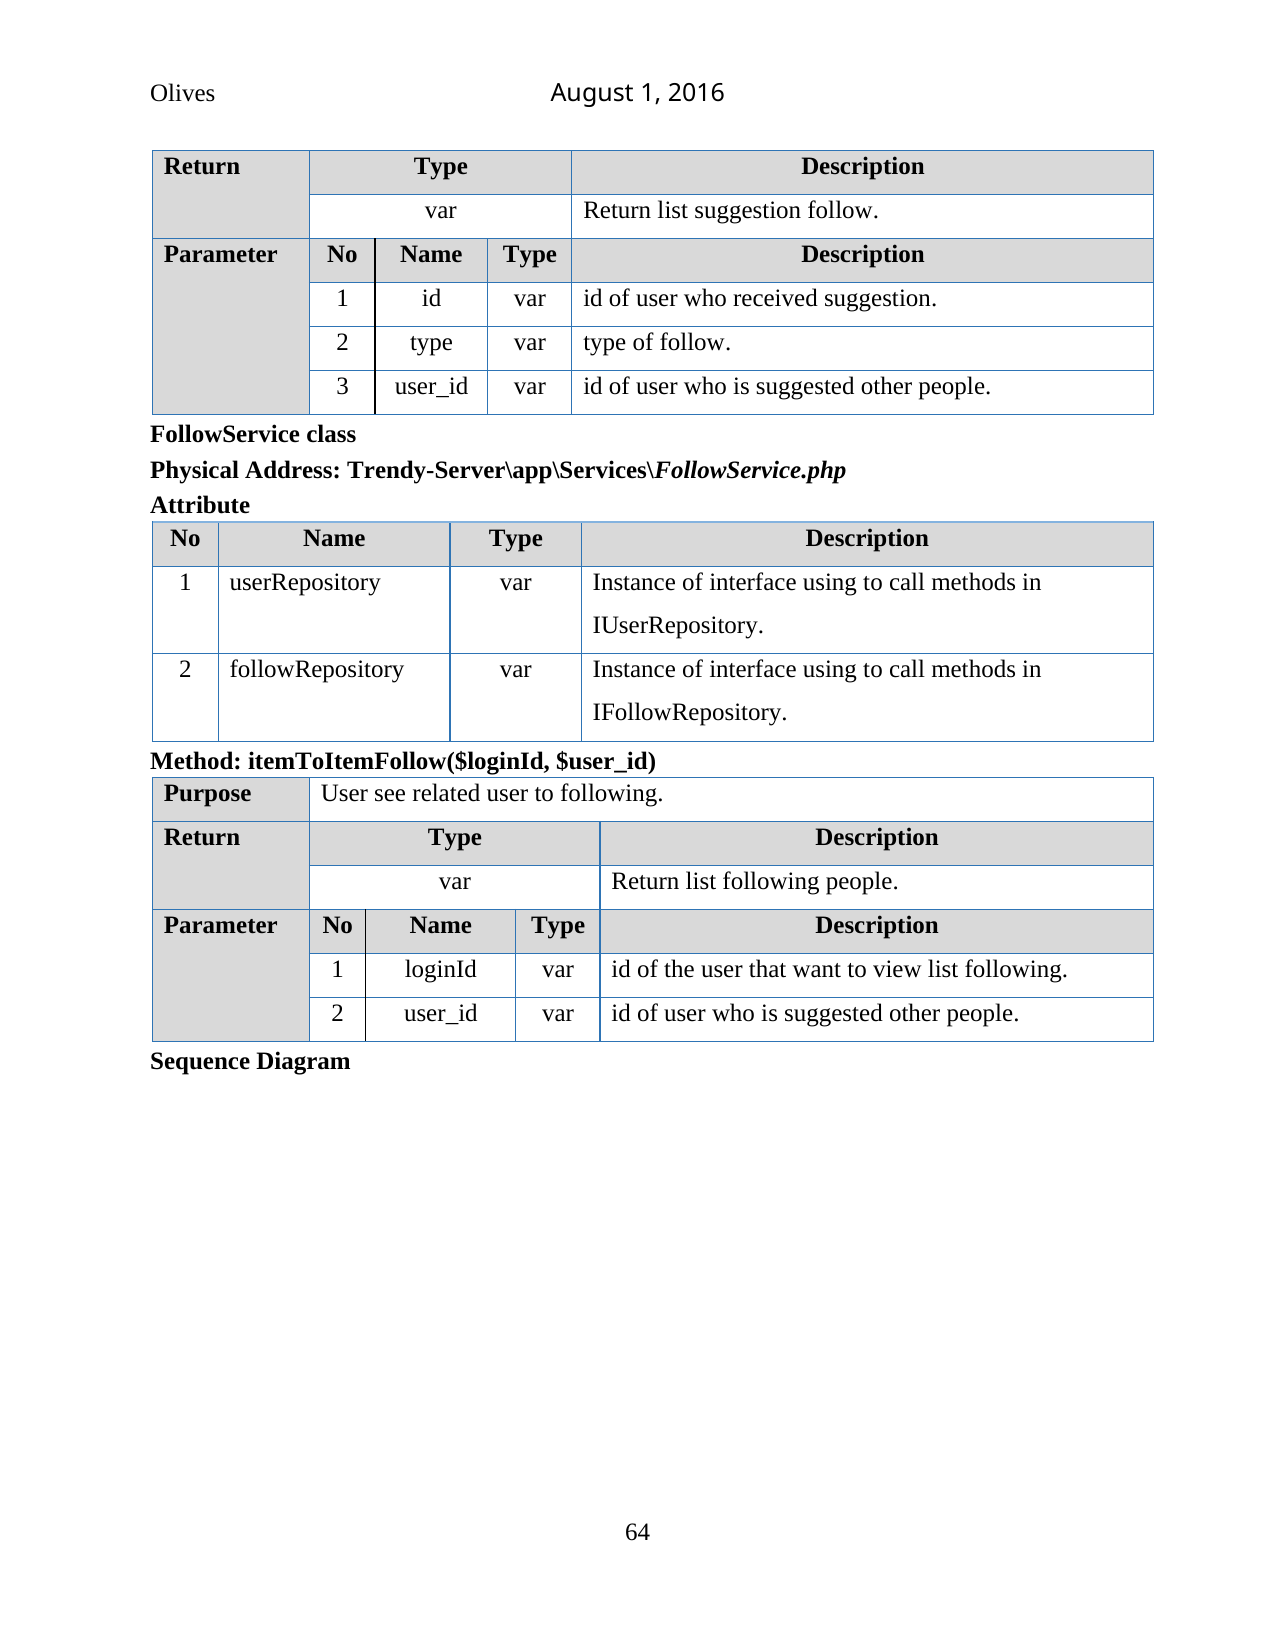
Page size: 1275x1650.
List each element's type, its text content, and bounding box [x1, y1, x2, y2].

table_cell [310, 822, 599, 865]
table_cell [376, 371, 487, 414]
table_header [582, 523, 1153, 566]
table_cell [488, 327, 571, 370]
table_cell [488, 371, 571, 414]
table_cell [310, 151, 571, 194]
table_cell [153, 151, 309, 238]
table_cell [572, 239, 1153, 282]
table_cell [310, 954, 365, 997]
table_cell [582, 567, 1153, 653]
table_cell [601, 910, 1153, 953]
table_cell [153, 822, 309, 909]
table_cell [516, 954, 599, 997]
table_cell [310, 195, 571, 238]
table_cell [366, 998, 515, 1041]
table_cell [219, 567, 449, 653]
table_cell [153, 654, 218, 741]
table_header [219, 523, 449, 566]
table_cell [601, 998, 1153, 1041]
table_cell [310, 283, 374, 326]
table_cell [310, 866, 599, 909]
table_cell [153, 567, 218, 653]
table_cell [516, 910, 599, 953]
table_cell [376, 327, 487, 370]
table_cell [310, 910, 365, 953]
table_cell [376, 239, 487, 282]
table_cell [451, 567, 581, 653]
subtitle Sequence Diagram [150, 1046, 1125, 1075]
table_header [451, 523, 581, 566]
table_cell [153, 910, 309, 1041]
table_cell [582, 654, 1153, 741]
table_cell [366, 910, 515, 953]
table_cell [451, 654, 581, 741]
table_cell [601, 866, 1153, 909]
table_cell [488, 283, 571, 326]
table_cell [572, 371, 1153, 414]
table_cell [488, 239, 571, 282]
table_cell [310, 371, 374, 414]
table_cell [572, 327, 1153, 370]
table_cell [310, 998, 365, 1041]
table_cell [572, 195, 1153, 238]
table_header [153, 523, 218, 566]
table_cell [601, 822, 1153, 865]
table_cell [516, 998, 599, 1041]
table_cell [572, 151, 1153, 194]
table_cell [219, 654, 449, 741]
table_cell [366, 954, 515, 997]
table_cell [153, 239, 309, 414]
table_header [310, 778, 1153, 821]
subtitle Method: itemToItemFollow($loginId, $user_id) [150, 746, 1125, 774]
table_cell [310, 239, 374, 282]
subtitle FollowService class [150, 419, 1125, 448]
subtitle Attribute [150, 490, 1125, 519]
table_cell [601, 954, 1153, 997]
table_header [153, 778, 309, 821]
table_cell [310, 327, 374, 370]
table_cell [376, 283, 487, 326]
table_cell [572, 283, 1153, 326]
subtitle Physical Address: Trendy-Server\app\Services\FollowService.php [150, 455, 1125, 483]
